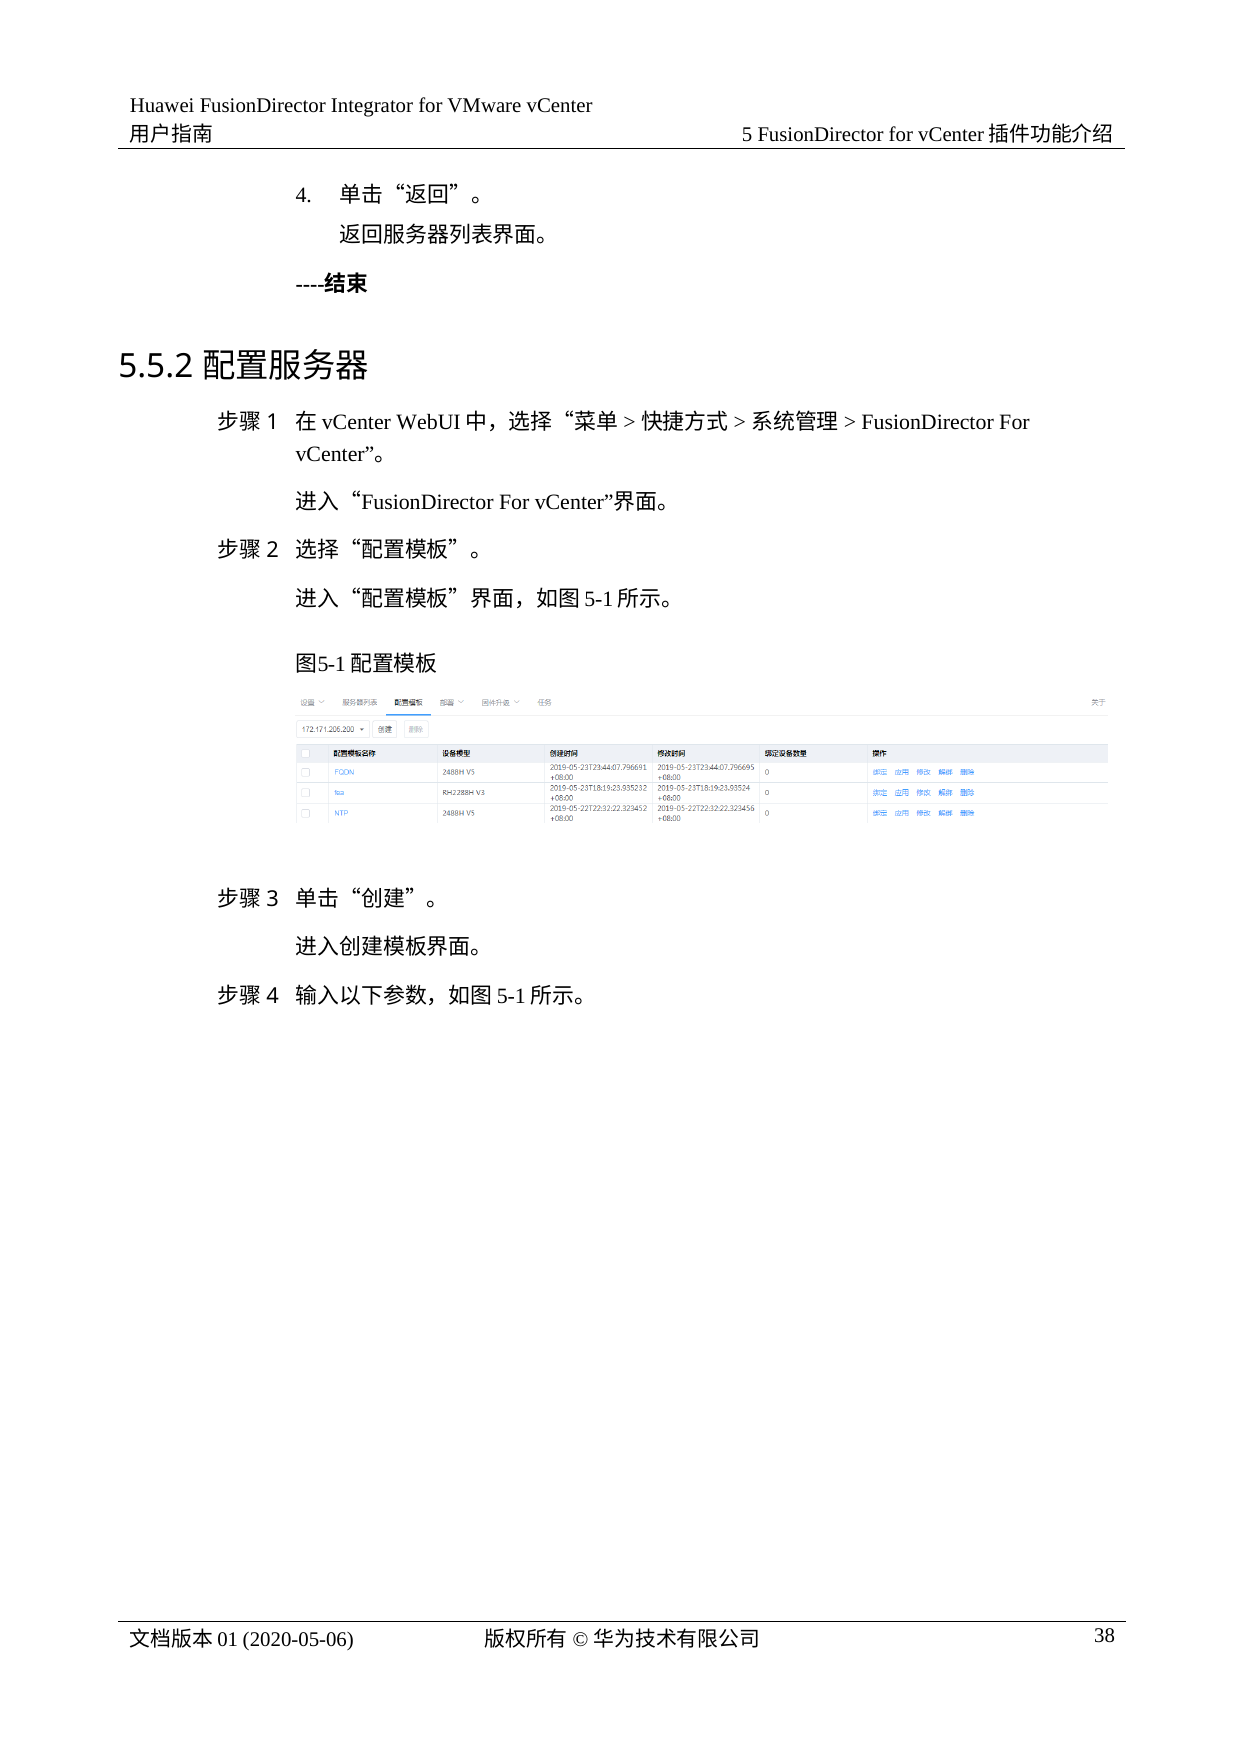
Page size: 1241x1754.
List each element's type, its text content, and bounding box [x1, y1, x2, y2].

text 选择“配置模板”。 [279, 532, 1122, 564]
list 返回服务器列表界面。 [339, 217, 1122, 249]
text 进入创建模板界面。 [295, 929, 1122, 961]
picture [295, 694, 1108, 823]
text 进入“FusionDirector For vCenter”界面。 [295, 484, 1122, 516]
text 配置模板 [295, 646, 1122, 677]
subtitle 配置服务器 [118, 339, 1122, 387]
text 单击“创建”。 [279, 881, 1122, 913]
text ----结束 [295, 266, 1122, 297]
list 在vCenter WebUI中，选择“菜单 > 快捷方式 > 系统管理 > FusionDirector For vCenter”。 [279, 404, 1122, 467]
text 输入以下参数，如图5-9所示。 [279, 978, 1122, 1009]
text 进入“配置模板”界面，如图5-8所示。 [295, 581, 1122, 612]
list 单击“返回”。 [295, 177, 1122, 209]
